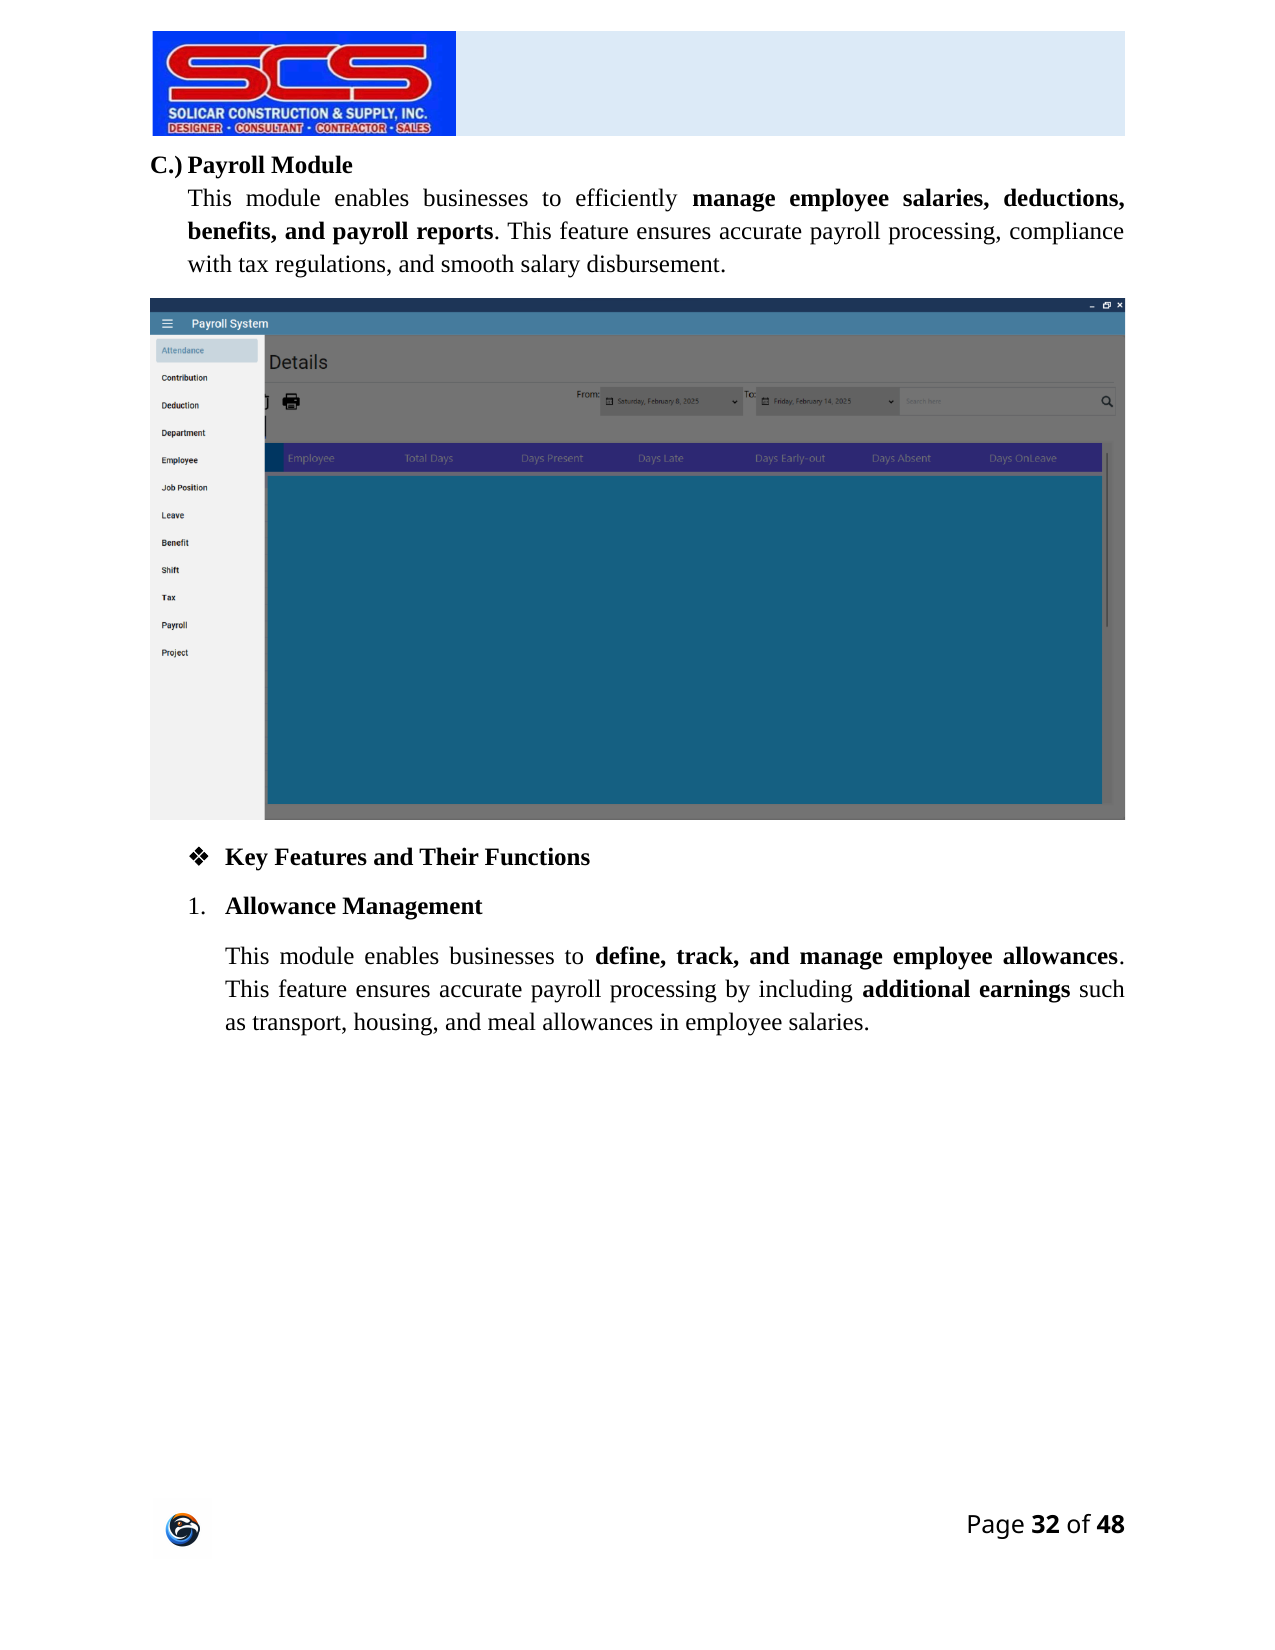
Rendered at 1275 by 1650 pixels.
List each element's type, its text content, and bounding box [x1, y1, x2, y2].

list Payroll Module [150, 150, 1125, 179]
picture [152, 1498, 213, 1559]
list Key Features and Their Functions [187, 842, 1125, 871]
list This module enables businesses to efficiently manage employee salaries, deductions, benefits, and payroll reports. This feature ensures accurate payroll processing, compliance with tax regulations, and smooth salary disbursement. [187, 183, 1125, 278]
text This module enables businesses to define, track, and manage employee allowances. This feature ensures accurate payroll processing by including additional earnings such as transport, housing, and meal allowances in employee salaries. [225, 941, 1125, 1036]
picture [150, 298, 1125, 820]
list Allowance Management [187, 891, 1125, 920]
picture [152, 31, 456, 136]
